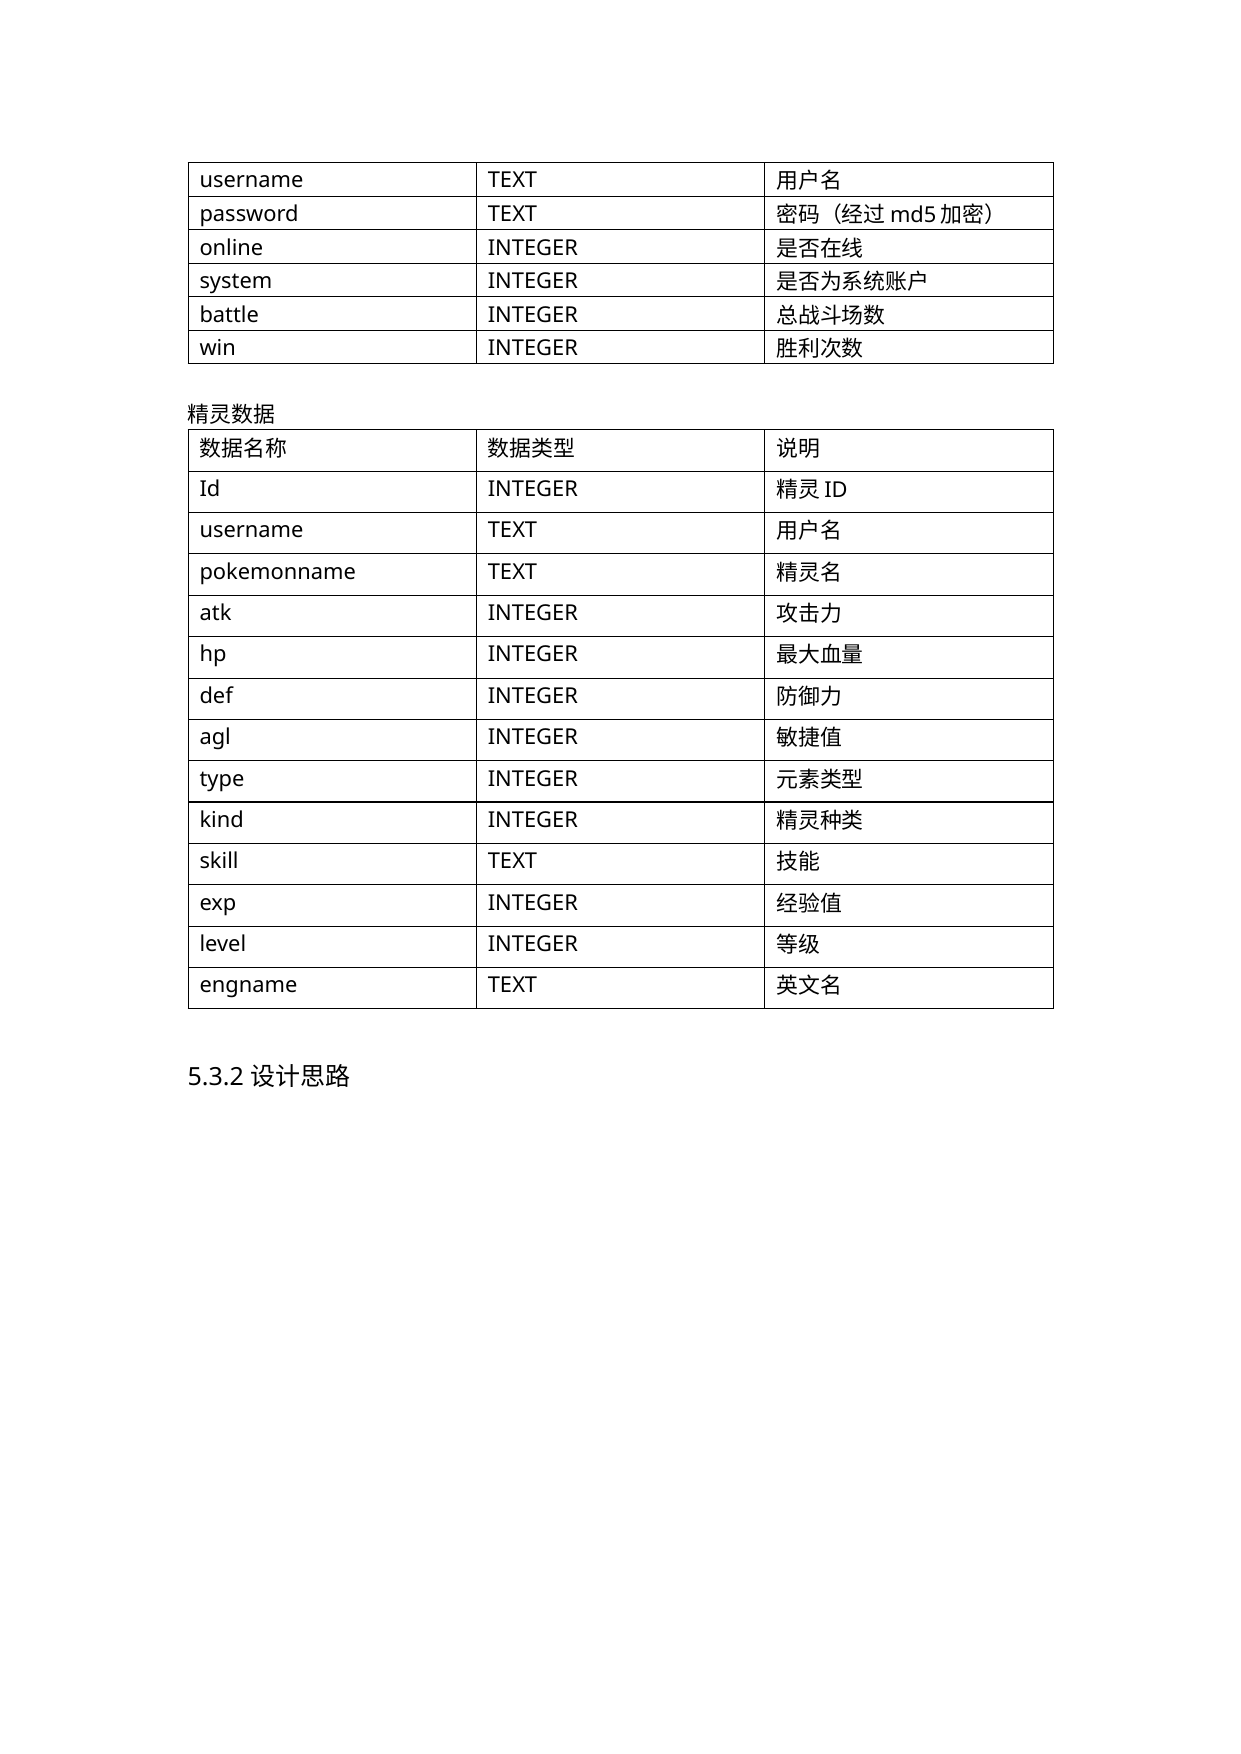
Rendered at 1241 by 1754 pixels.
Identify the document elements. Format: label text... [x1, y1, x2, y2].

table_cell username [189, 163, 476, 196]
table_cell TEXT [477, 197, 764, 229]
table_cell hp [189, 637, 476, 677]
table_cell Id [189, 472, 476, 512]
table_cell battle [189, 297, 476, 330]
table_cell kind [189, 803, 476, 843]
table_cell 英文名 [765, 968, 1053, 1008]
table_cell TEXT [477, 513, 764, 553]
subtitle 5.3.2 设计思路 [187, 1042, 1053, 1107]
table_cell username [189, 513, 476, 553]
table_cell 密码（经过md5加密） [765, 197, 1053, 229]
table_cell TEXT [477, 163, 764, 196]
table_cell pokemonname [189, 554, 476, 595]
table_cell exp [189, 885, 476, 926]
table_cell agl [189, 720, 476, 760]
table_cell INTEGER [477, 297, 764, 330]
table_cell INTEGER [477, 472, 764, 512]
table_cell 技能 [765, 844, 1053, 884]
table_cell 精灵ID [765, 472, 1053, 512]
table_cell TEXT [477, 554, 764, 595]
table_cell 用户名 [765, 163, 1053, 196]
table_header 数据类型 [477, 430, 764, 471]
table_cell 防御力 [765, 679, 1053, 719]
table_cell INTEGER [477, 230, 764, 263]
table_cell INTEGER [477, 679, 764, 719]
table_cell INTEGER [477, 885, 764, 926]
table_cell 等级 [765, 927, 1053, 967]
table_cell 经验值 [765, 885, 1053, 926]
table_cell 精灵种类 [765, 803, 1053, 843]
table_cell INTEGER [477, 803, 764, 843]
table_cell TEXT [477, 968, 764, 1008]
table_header 数据名称 [189, 430, 476, 471]
table_cell 最大血量 [765, 637, 1053, 677]
table_cell engname [189, 968, 476, 1008]
table_cell 元素类型 [765, 761, 1053, 801]
table_cell 攻击力 [765, 596, 1053, 636]
table_cell def [189, 679, 476, 719]
text 精灵数据 [187, 397, 1053, 429]
table_header 说明 [765, 430, 1053, 471]
table_cell 胜利次数 [765, 331, 1053, 363]
table_cell INTEGER [477, 331, 764, 363]
table_cell INTEGER [477, 264, 764, 296]
table_cell skill [189, 844, 476, 884]
table_cell 总战斗场数 [765, 297, 1053, 330]
table_cell INTEGER [477, 927, 764, 967]
table_cell 是否在线 [765, 230, 1053, 263]
table_cell 是否为系统账户 [765, 264, 1053, 296]
table_cell INTEGER [477, 720, 764, 760]
table_cell type [189, 761, 476, 801]
table_cell INTEGER [477, 637, 764, 677]
table_cell 敏捷值 [765, 720, 1053, 760]
table_cell INTEGER [477, 761, 764, 801]
table_cell 用户名 [765, 513, 1053, 553]
table_cell level [189, 927, 476, 967]
table_cell win [189, 331, 476, 363]
table_cell online [189, 230, 476, 263]
table_cell TEXT [477, 844, 764, 884]
table_cell 精灵名 [765, 554, 1053, 595]
table_cell atk [189, 596, 476, 636]
table_cell system [189, 264, 476, 296]
table_cell INTEGER [477, 596, 764, 636]
table_cell password [189, 197, 476, 229]
